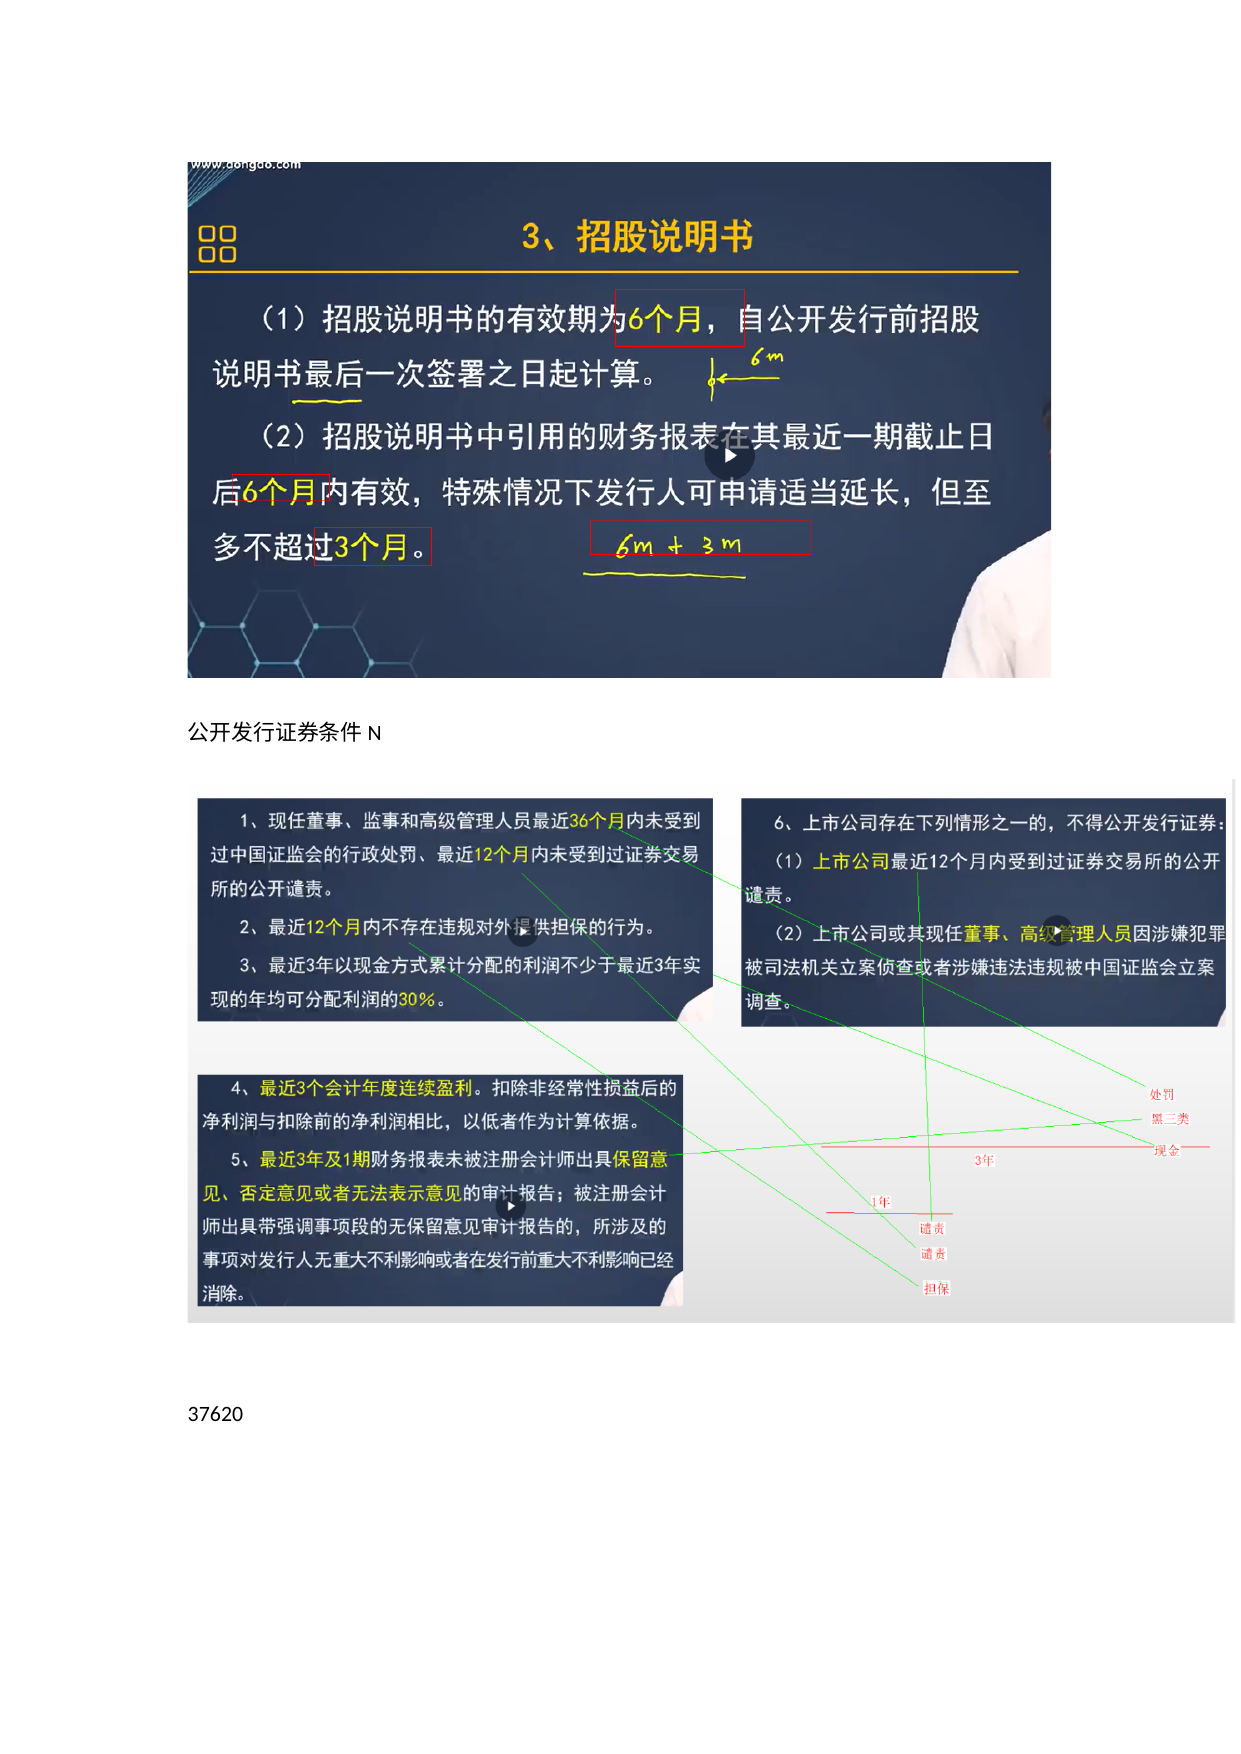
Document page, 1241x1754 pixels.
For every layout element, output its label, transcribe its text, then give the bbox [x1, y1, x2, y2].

picture [187, 779, 1236, 1323]
text 公开发行证券条件 N [187, 714, 1053, 747]
text 37620 [187, 1397, 1053, 1429]
picture [187, 162, 1052, 678]
